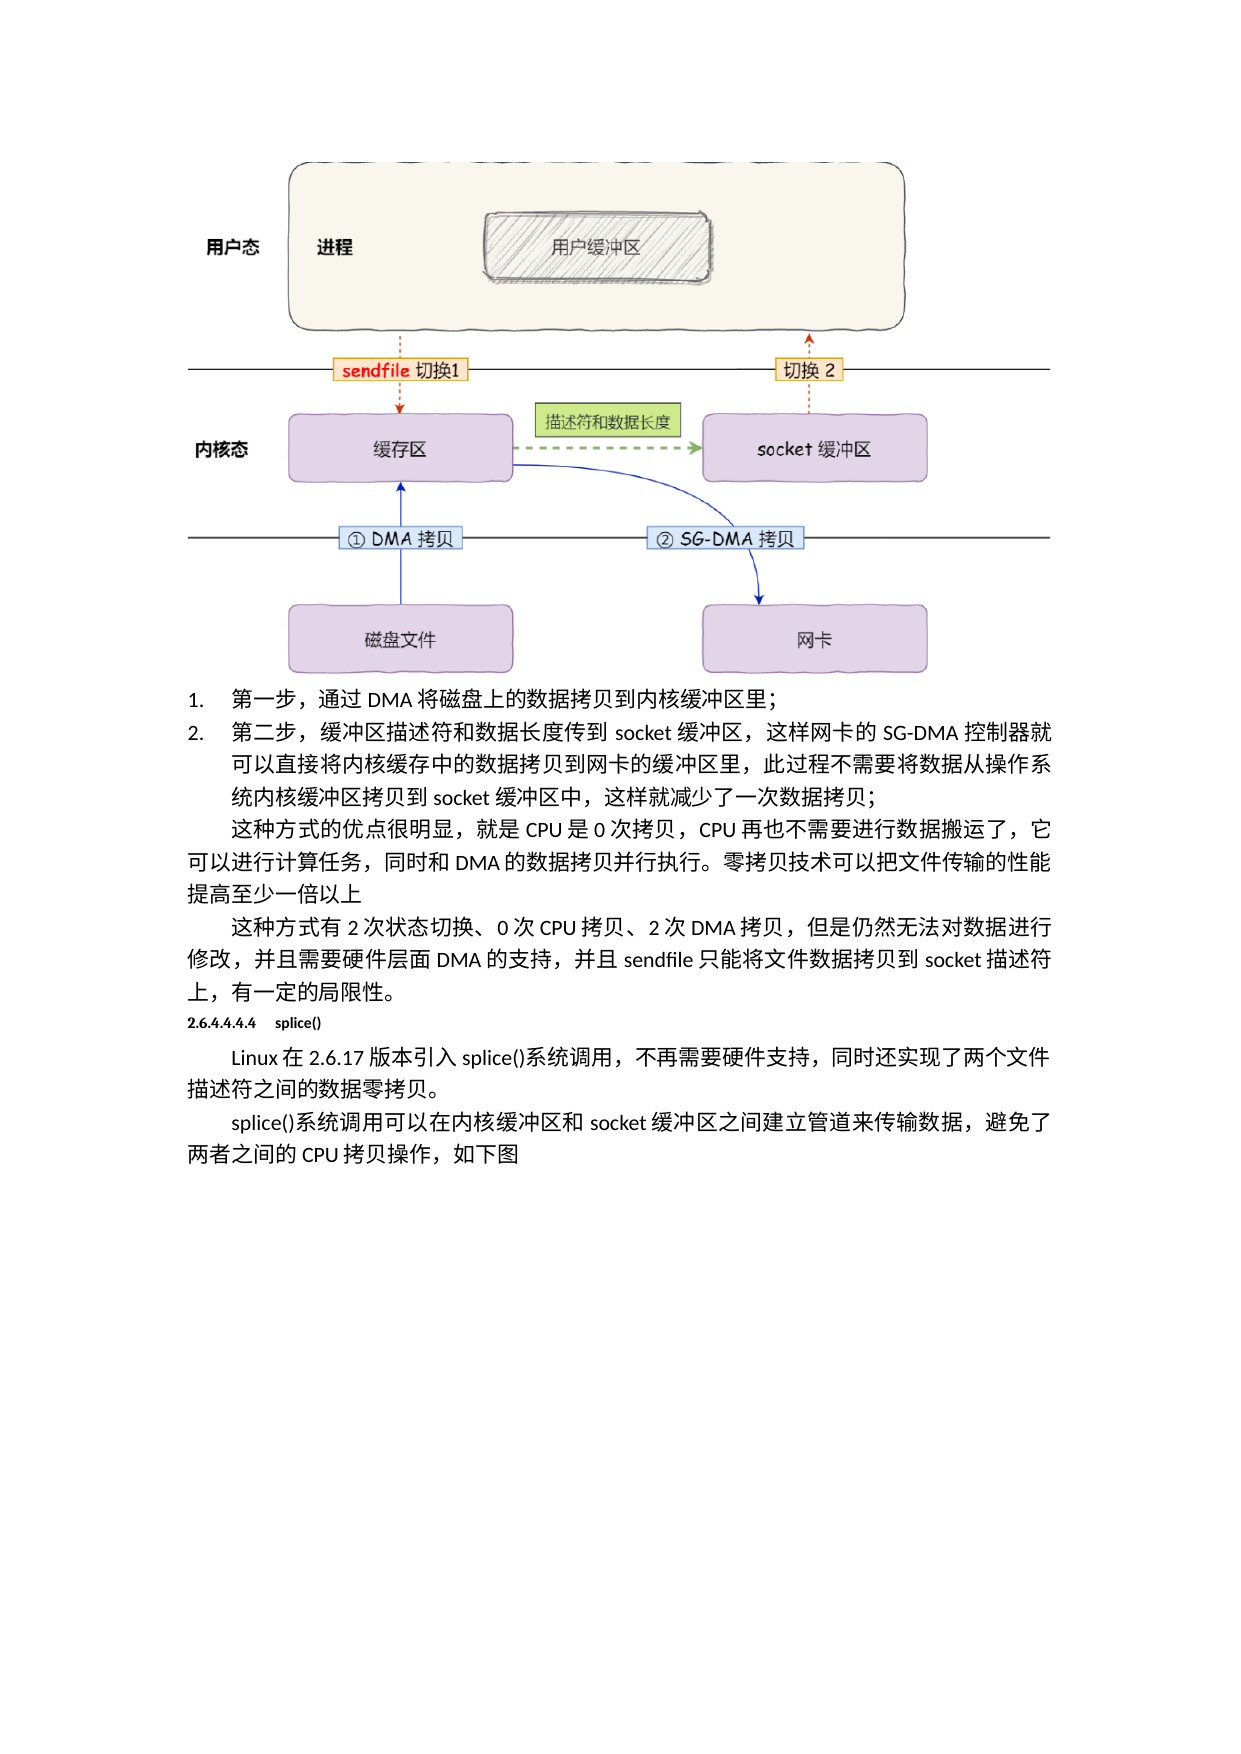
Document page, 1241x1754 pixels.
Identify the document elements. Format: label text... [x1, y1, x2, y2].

text 这种方式有2次状态切换、0次CPU拷贝、2次DMA拷贝，但是仍然无法对数据进行修改，并且需要硬件层面DMA的支持，并且sendfile只能将文件数据拷贝到socket描述符上，有一定的局限性。 [187, 909, 1053, 1007]
text splice() [187, 1007, 1053, 1039]
text Linux在2.6.17 版本引入 splice()系统调用，不再需要硬件支持，同时还实现了两个文件描述符之间的数据零拷贝。 [187, 1039, 1053, 1104]
text 这种方式的优点很明显，就是CPU是0次拷贝，CPU再也不需要进行数据搬运了，它可以进行计算任务，同时和DMA的数据拷贝并行执行。零拷贝技术可以把文件传输的性能提高至少一倍以上 [187, 812, 1053, 909]
list 第二步，缓冲区描述符和数据长度传到 socket 缓冲区，这样网卡的 SG-DMA 控制器就可以直接将内核缓存中的数据拷贝到网卡的缓冲区里，此过程不需要将数据从操作系统内核缓冲区拷贝到 socket 缓冲区中，这样就减少了一次数据拷贝； [187, 714, 1053, 812]
text splice()系统调用可以在内核缓冲区和socket缓冲区之间建立管道来传输数据，避免了两者之间的 CPU 拷贝操作，如下图 [187, 1104, 1053, 1169]
list 第一步，通过 DMA 将磁盘上的数据拷贝到内核缓冲区里； [187, 682, 1053, 714]
picture [187, 162, 1053, 674]
